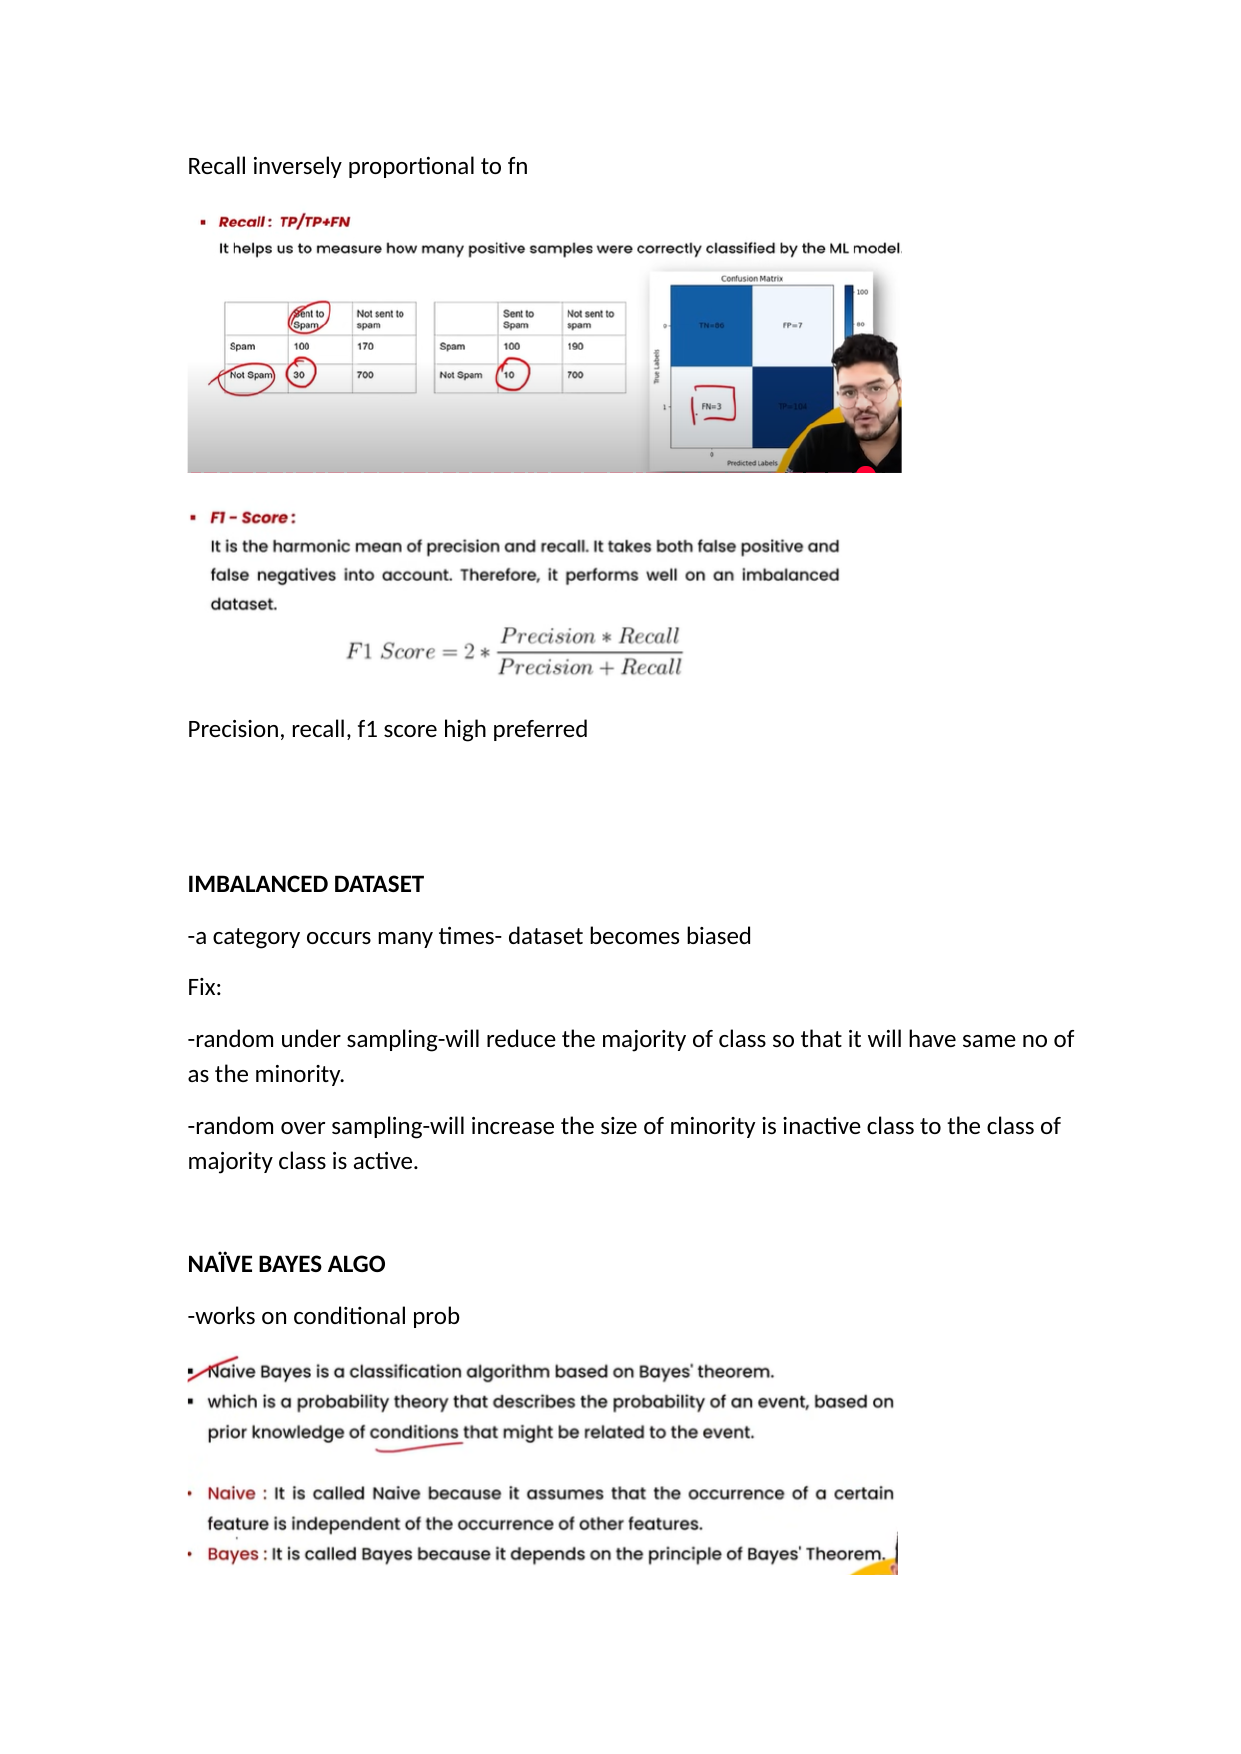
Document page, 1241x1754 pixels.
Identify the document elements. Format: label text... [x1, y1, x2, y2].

text -works on conditional prob [187, 1300, 1090, 1330]
picture [187, 494, 842, 692]
picture [187, 201, 902, 473]
text Recall inversely proportional to fn [187, 150, 1090, 181]
picture [187, 1351, 898, 1575]
text NAÏVE BAYES ALGO [187, 1248, 1090, 1279]
text Precision, recall, f1 score high preferred [187, 713, 1090, 744]
text Fix: [187, 971, 1090, 1002]
text IMBALANCED DATASET [187, 868, 1090, 899]
text -random under sampling-will reduce the majority of class so that it will have same no of as the minority. [187, 1023, 1090, 1089]
text -random over sampling-will increase the size of minority is inactive class to the class of majority class is active. [187, 1110, 1090, 1175]
text -a category occurs many times- dataset becomes biased [187, 920, 1090, 950]
